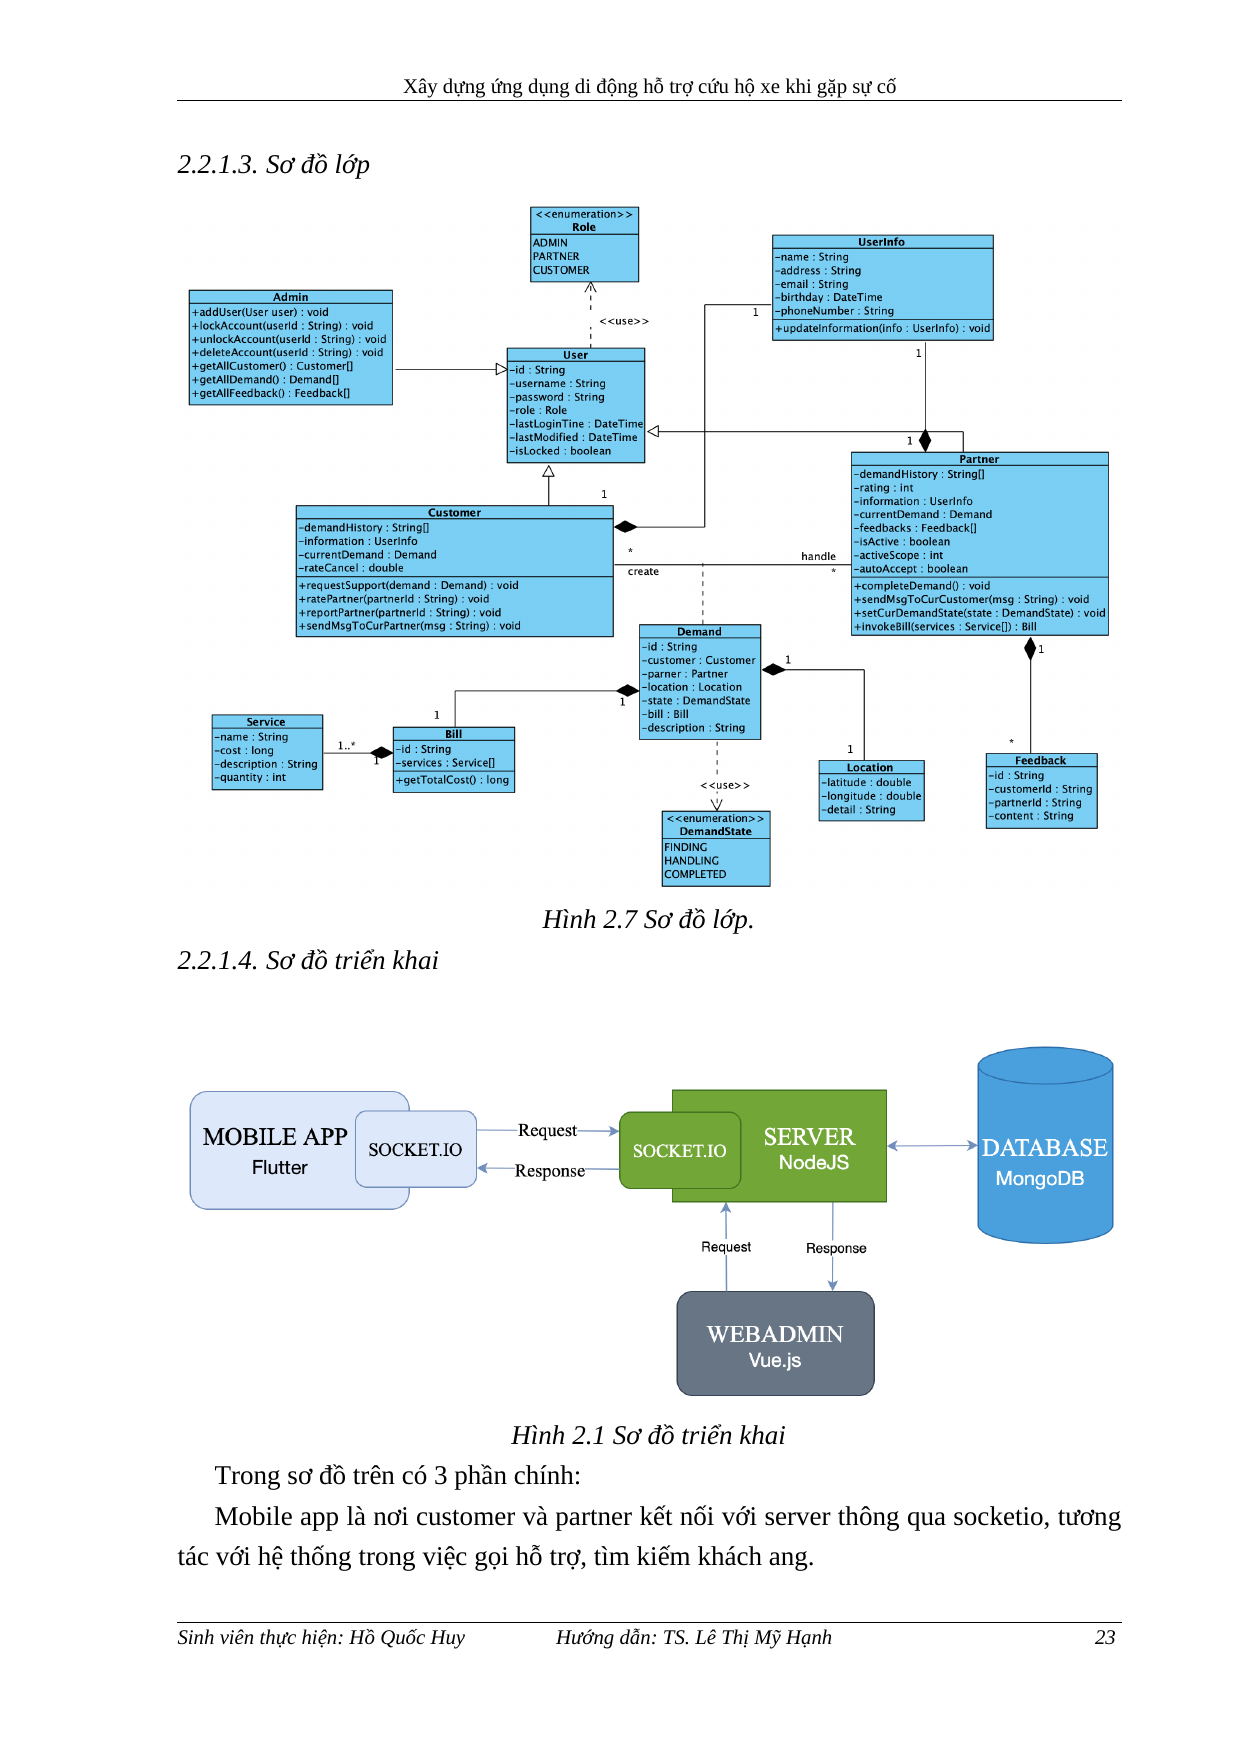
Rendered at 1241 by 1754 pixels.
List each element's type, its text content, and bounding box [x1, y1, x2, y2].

subtitle Sơ đồ lớp [177, 148, 1122, 179]
picture [177, 200, 1123, 891]
text Hình 2.7 Sơ đồ lớp. [177, 903, 1122, 934]
subtitle Sơ đồ triển khai [177, 944, 1122, 975]
text Hình 2.1 Sơ đồ triển khai [177, 1419, 1122, 1450]
picture [177, 996, 1123, 1407]
text Trong sơ đồ trên có 3 phần chính: [177, 1459, 1122, 1490]
text Mobile app là nơi customer và partner kết nối với server thông qua socketio, tương tác với hệ thống trong việc gọi hỗ trợ, tìm kiếm khách ang. [177, 1500, 1122, 1571]
